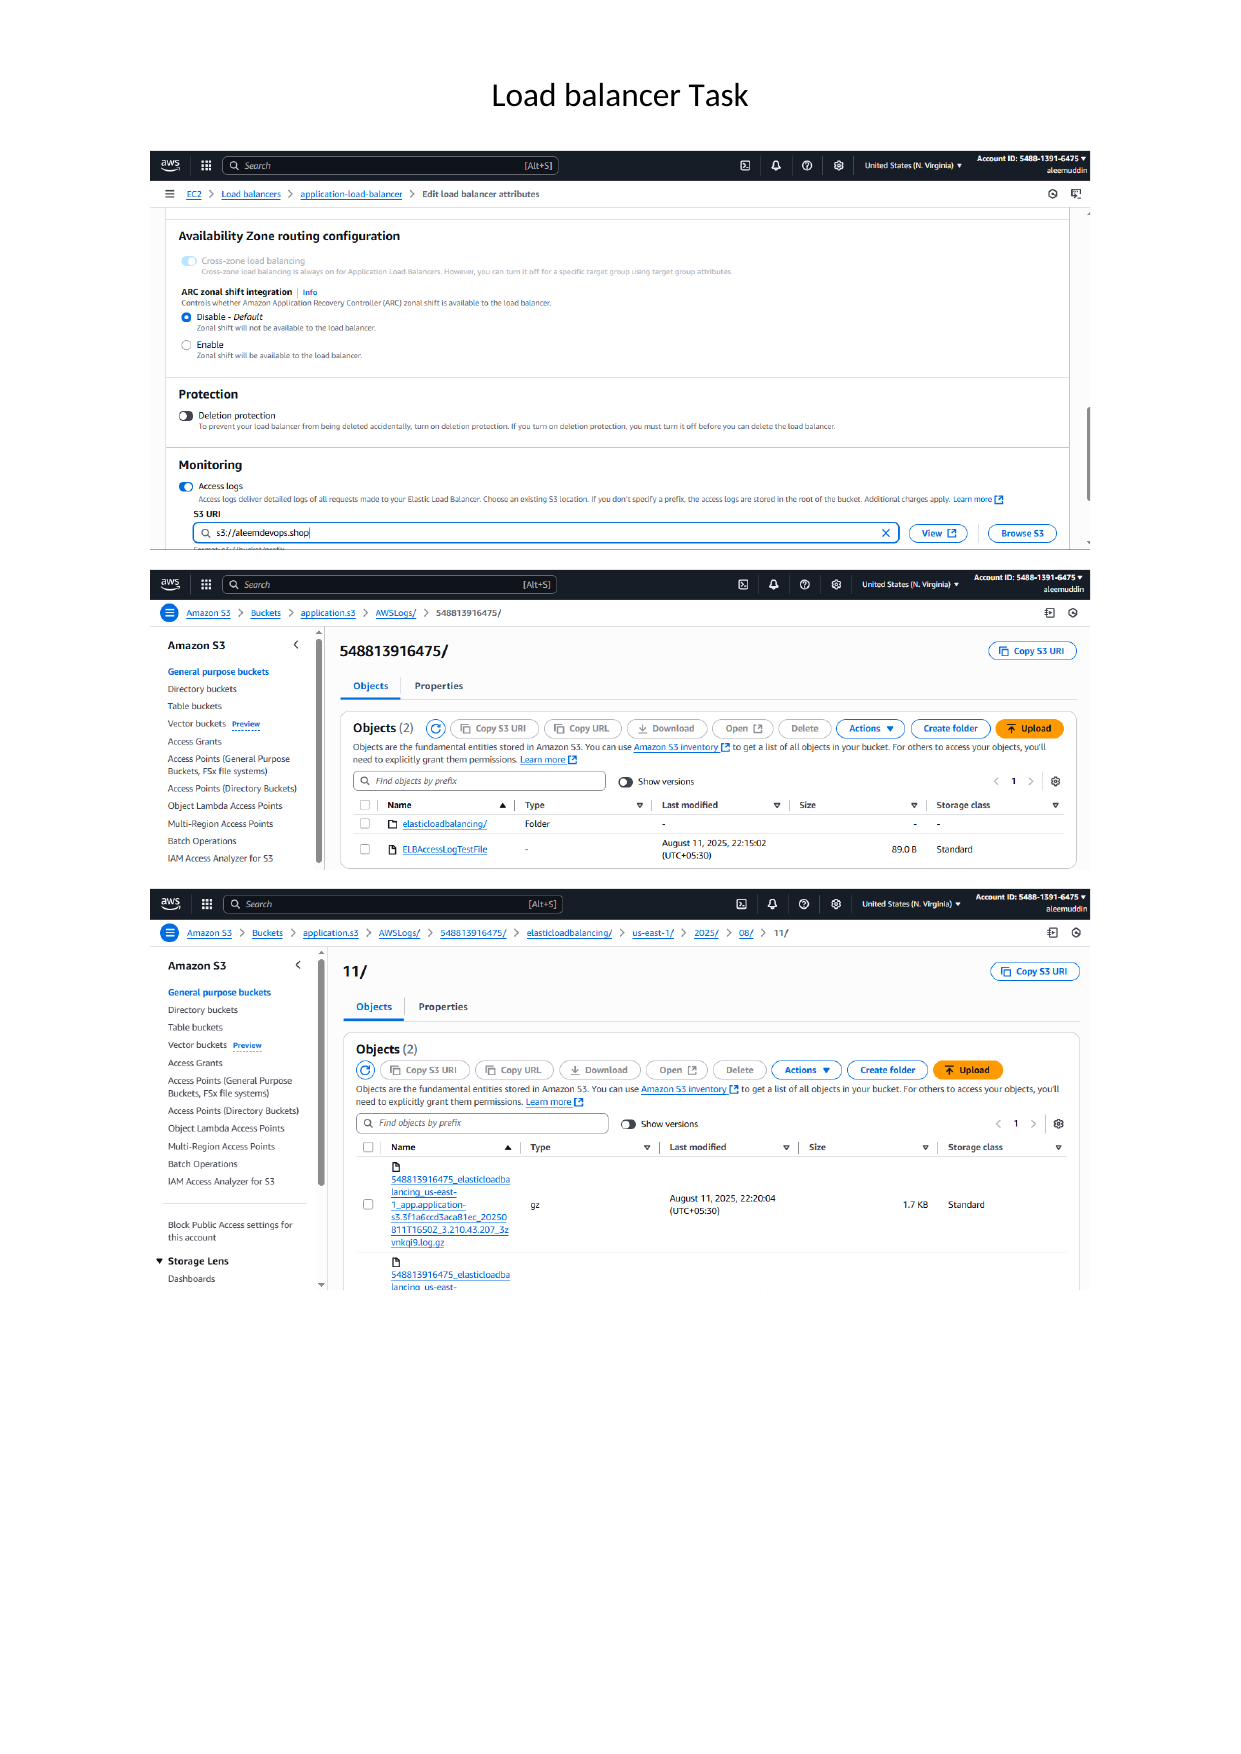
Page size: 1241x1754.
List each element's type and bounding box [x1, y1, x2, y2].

picture [150, 888, 1091, 1290]
picture [150, 568, 1091, 870]
picture [150, 150, 1091, 550]
